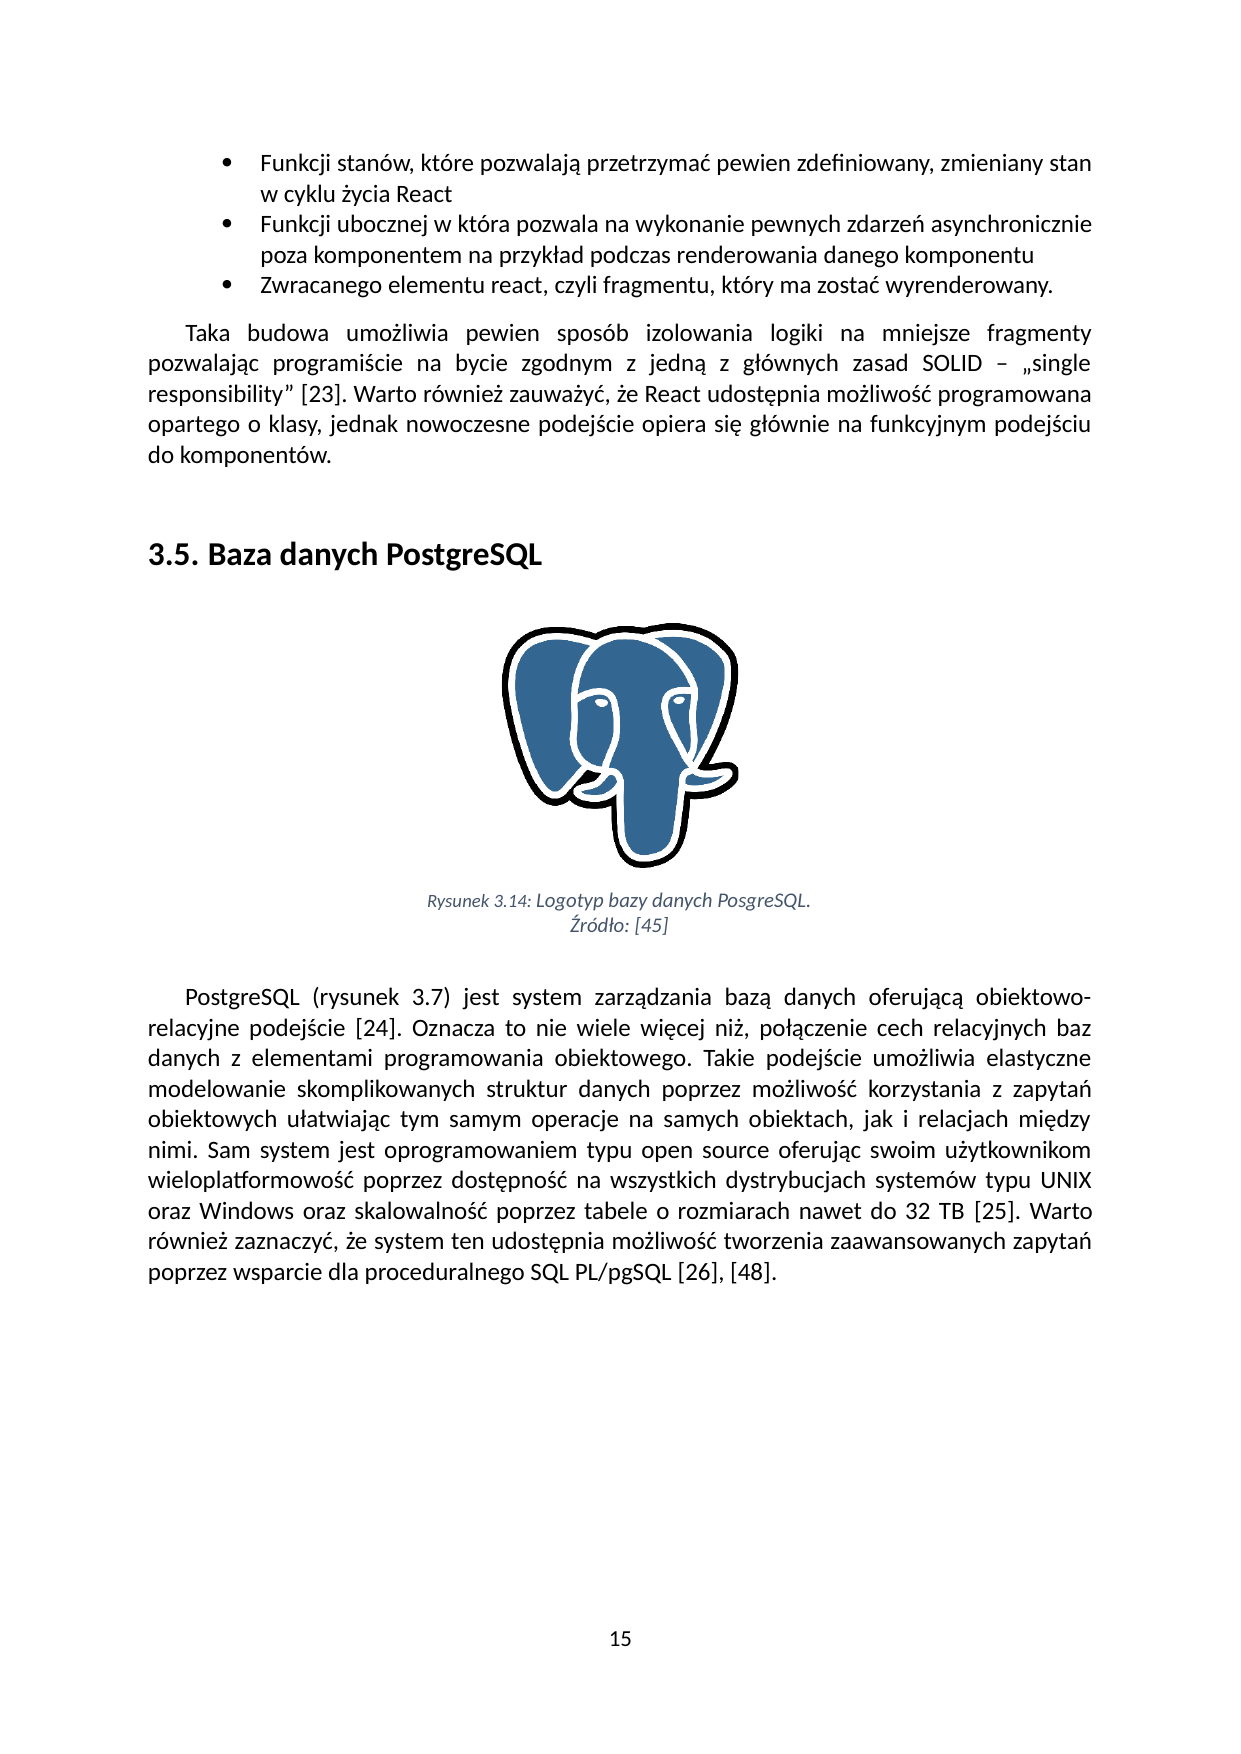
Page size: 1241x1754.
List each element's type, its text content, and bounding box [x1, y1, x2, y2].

text Źródło: [45] [148, 912, 1093, 938]
text PostgreSQL (rysunek 3.7) jest system zarządzania bazą danych oferującą obiektowo-relacyjne podejście [24]. Oznacza to nie wiele więcej niż, połączenie cech relacyjnych baz danych z elementami programowania obiektowego. Takie podejście umożliwia elastyczne modelowanie skomplikowanych struktur danych poprzez możliwość korzystania z zapytań obiektowych ułatwiając tym samym operacje na samych obiektach, jak i relacjach między nimi. Sam system jest oprogramowaniem typu open source oferując swoim użytkownikom wieloplatformowość poprzez dostępność na wszystkich dystrybucjach systemów typu UNIX oraz Windows oraz skalowalność poprzez tabele o rozmiarach nawet do 32 TB [25]. Warto również zaznaczyć, że system ten udostępnia możliwość tworzenia zaawansowanych zapytań poprzez wsparcie dla proceduralnego SQL PL/pgSQL [26], [48]. [148, 981, 1093, 1287]
list Funkcji ubocznej w która pozwala na wykonanie pewnych zdarzeń asynchronicznie poza komponentem na przykład podczas renderowania danego komponentu [223, 209, 1093, 270]
picture [501, 623, 739, 868]
list Zwracanego elementu react, czyli fragmentu, który ma zostać wyrenderowany. [223, 270, 1093, 300]
list Funkcji stanów, które pozwalają przetrzymać pewien zdefiniowany, zmieniany stan w cyklu życia React [223, 148, 1093, 209]
text Taka budowa umożliwia pewien sposób izolowania logiki na mniejsze fragmenty pozwalając programiście na bycie zgodnym z jedną z głównych zasad SOLID – „single responsibility” [23]. Warto również zauważyć, że React udostępnia możliwość programowana opartego o klasy, jednak nowoczesne podejście opiera się głównie na funkcyjnym podejściu do komponentów. [148, 317, 1093, 469]
subtitle Baza danych PostgreSQL [148, 533, 1093, 574]
